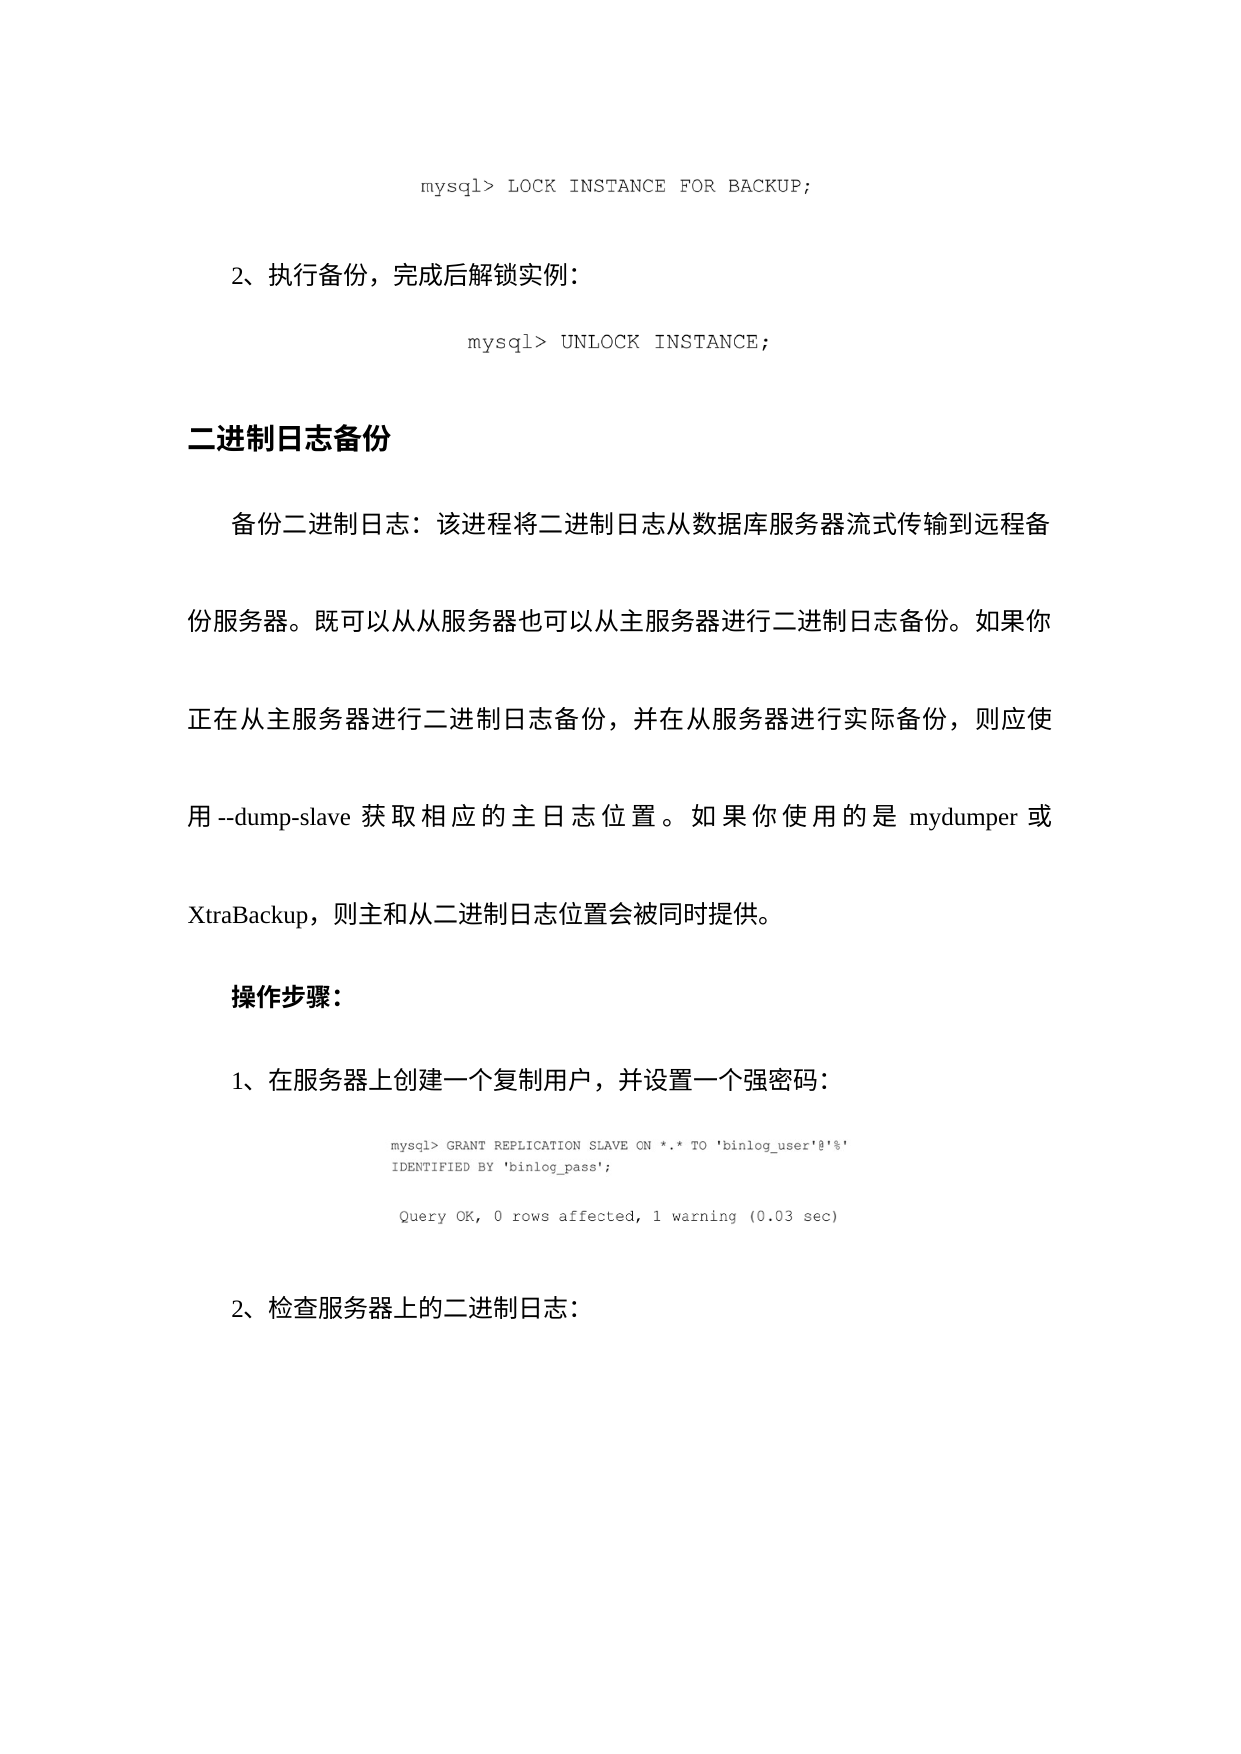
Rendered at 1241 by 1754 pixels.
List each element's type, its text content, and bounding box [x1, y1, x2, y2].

subtitle 二进制日志备份 [187, 404, 1053, 469]
picture [459, 324, 782, 361]
list 执行备份，完成后解锁实例： [187, 241, 1053, 306]
text 操作步骤： [187, 963, 1053, 1028]
picture [410, 162, 830, 206]
picture [377, 1129, 863, 1235]
list 检查服务器上的二进制日志： [187, 1274, 1053, 1339]
list 在服务器上创建一个复制用户，并设置一个强密码： [187, 1046, 1053, 1111]
text 备份二进制日志：该进程将二进制日志从数据库服务器流式传输到远程备份服务器。既可以从从服务器也可以从主服务器进行二进制日志备份。如果你正在从主服务器进行二进制日志备份，并在从服务器进行实际备份，则应使用--dump-slave获取相应的主日志位置。如果你使用的是mydumper或XtraBackup，则主和从二进制日志位置会被同时提供。 [187, 490, 1053, 945]
